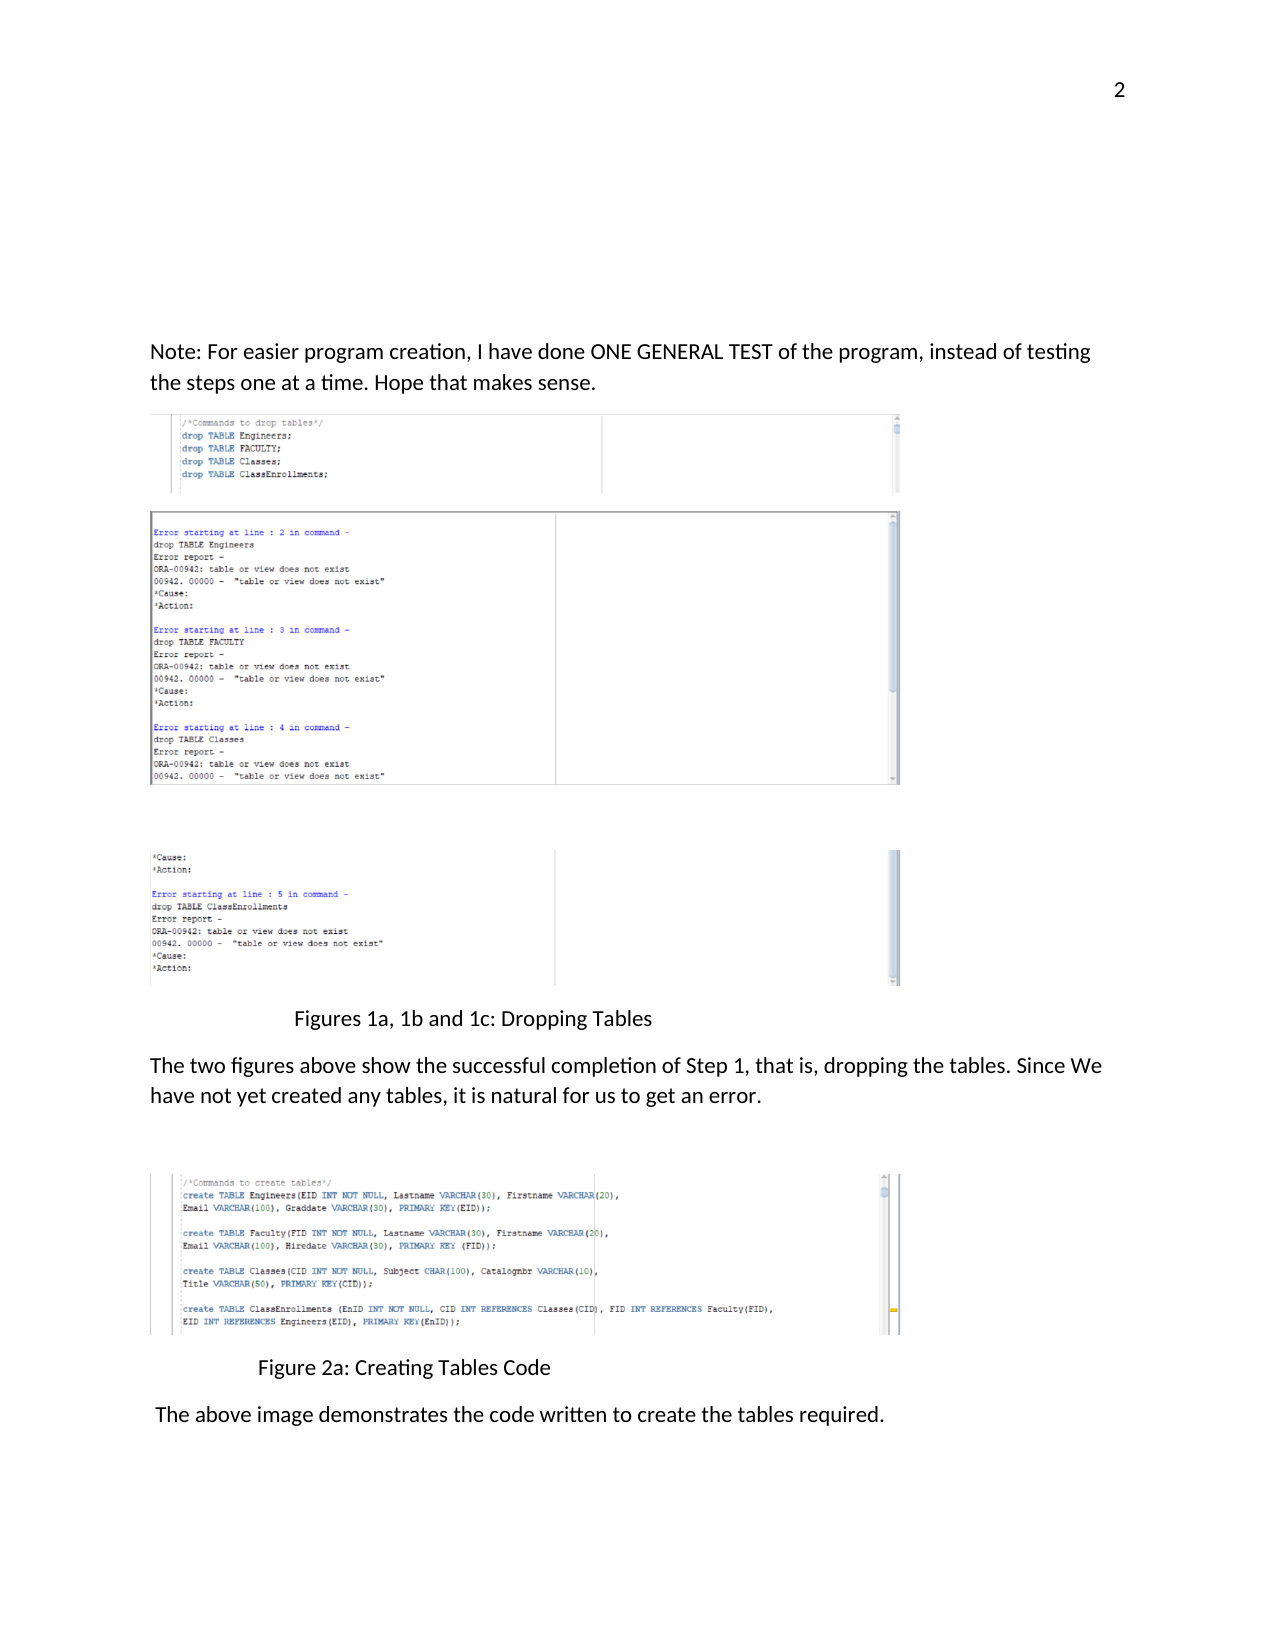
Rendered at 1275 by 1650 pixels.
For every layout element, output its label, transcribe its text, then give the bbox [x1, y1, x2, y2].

text Note: For easier program creation, I have done ONE GENERAL TEST of the program, instead of testing the steps one at a time. Hope that makes sense. [150, 337, 1125, 396]
picture [150, 1174, 901, 1335]
picture [150, 414, 901, 493]
picture [150, 850, 901, 986]
text The above image demonstrates the code written to create the tables required. [150, 1400, 1125, 1428]
text Figures 1a, 1b and 1c: Dropping Tables [150, 1004, 1125, 1032]
picture [150, 511, 901, 785]
text Figure 2a: Creating Tables Code [150, 1353, 1125, 1381]
text The two figures above show the successful completion of Step 1, that is, dropping the tables. Since We have not yet created any tables, it is natural for us to get an error. [150, 1051, 1125, 1109]
